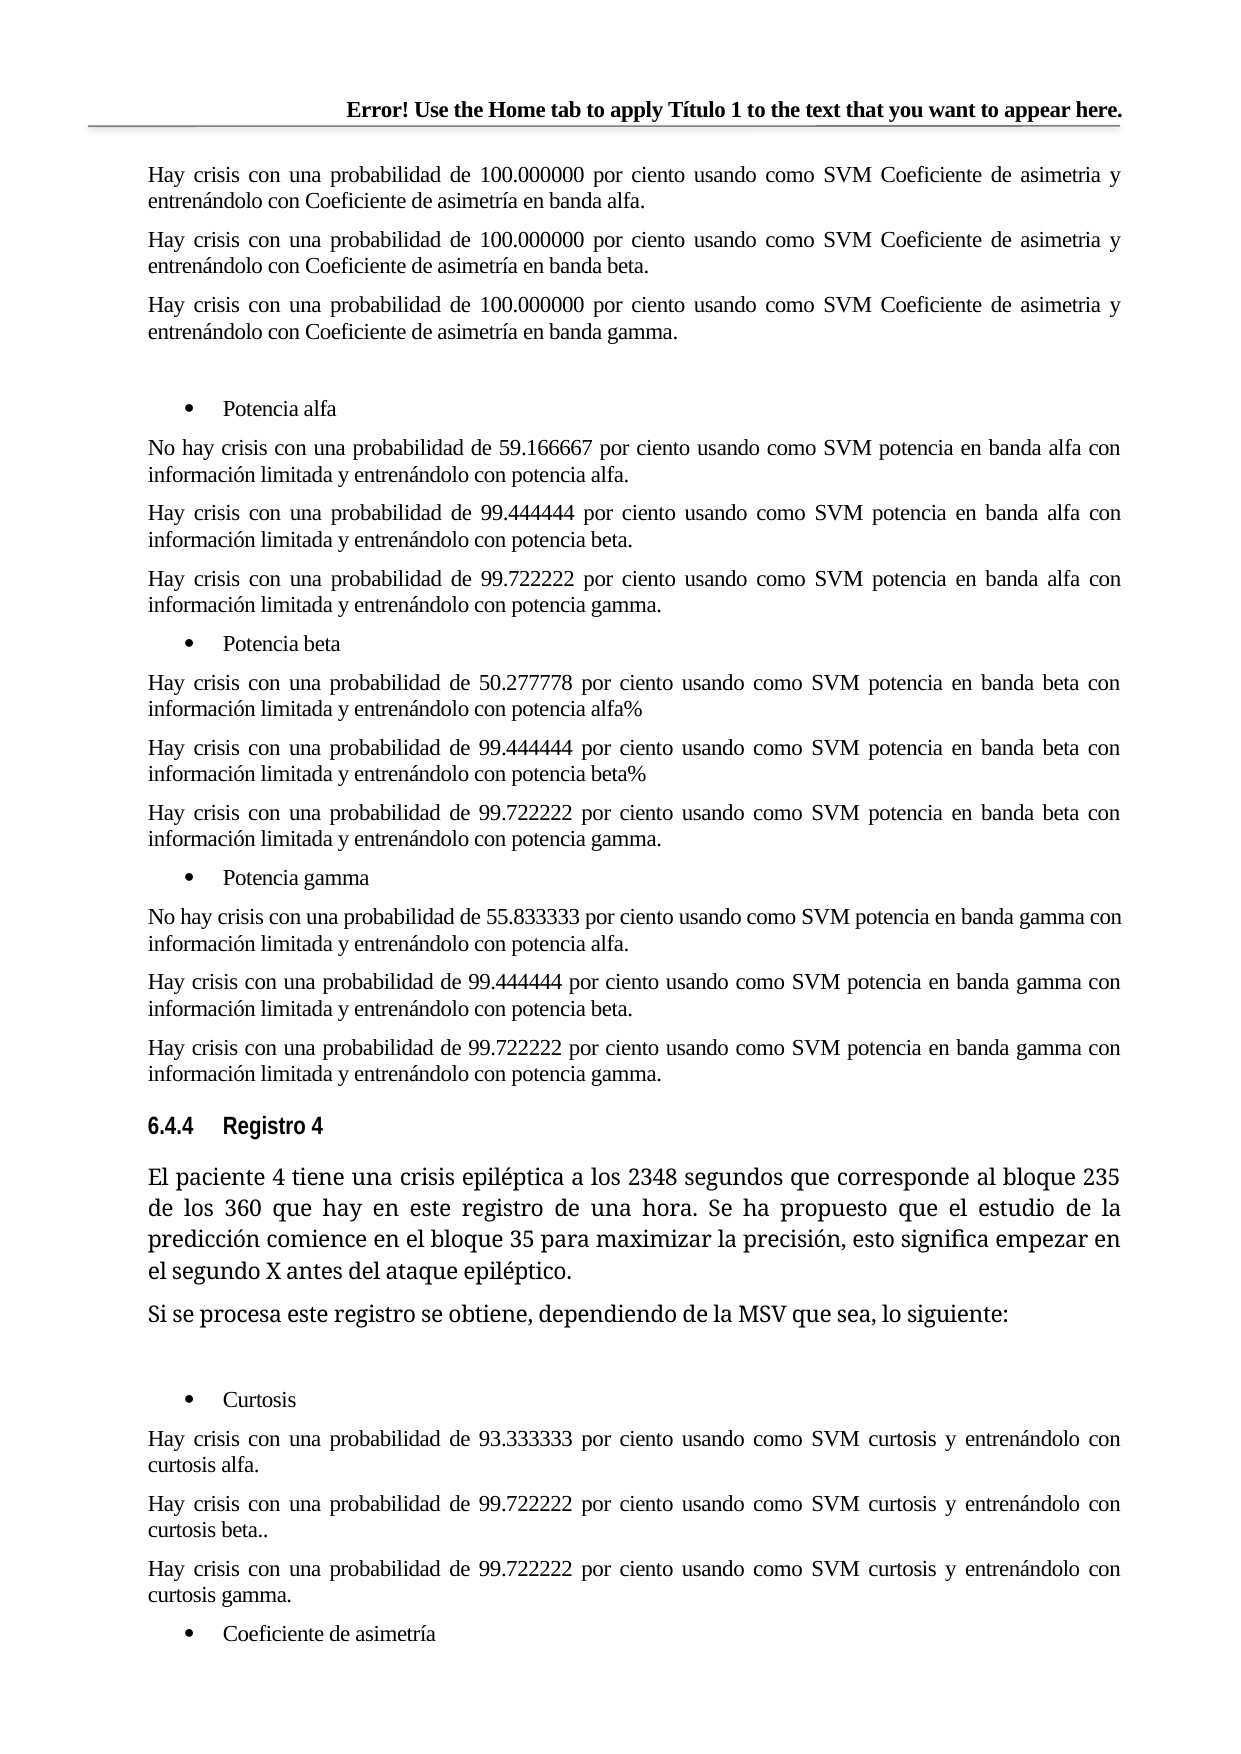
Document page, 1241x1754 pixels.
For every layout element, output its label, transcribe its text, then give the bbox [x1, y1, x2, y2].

list Coeficiente de asimetría [185, 1620, 1122, 1647]
text Hay crisis con una probabilidad de 99.722222 por ciento usando como SVM potencia en banda alfa con información limitada y entrenándolo con potencia gamma. [148, 565, 1122, 617]
text Si se procesa este registro se obtiene, dependiendo de la MSV que sea, lo siguiente: [148, 1298, 1122, 1329]
text Hay crisis con una probabilidad de 100.000000 por ciento usando como SVM Coeficiente de asimetria y entrenándolo con Coeficiente de asimetría en banda gamma. [148, 291, 1122, 344]
text El paciente 4 tiene una crisis epiléptica a los 2348 segundos que corresponde al bloque 235 de los 360 que hay en este registro de una hora. Se ha propuesto que el estudio de la predicción comience en el bloque 35 para maximizar la precisión, esto significa empezar en el segundo X antes del ataque epiléptico. [148, 1161, 1122, 1286]
list Curtosis [185, 1386, 1122, 1412]
list Potencia alfa [185, 395, 1122, 422]
text Hay crisis con una probabilidad de 99.444444 por ciento usando como SVM potencia en banda alfa con información limitada y entrenándolo con potencia beta. [148, 499, 1122, 552]
text Hay crisis con una probabilidad de 99.722222 por ciento usando como SVM potencia en banda gamma con información limitada y entrenándolo con potencia gamma. [148, 1034, 1122, 1086]
list Potencia beta [185, 630, 1122, 656]
text Hay crisis con una probabilidad de 100.000000 por ciento usando como SVM Coeficiente de asimetria y entrenándolo con Coeficiente de asimetría en banda beta. [148, 226, 1122, 279]
text Hay crisis con una probabilidad de 99.722222 por ciento usando como SVM curtosis y entrenándolo con curtosis beta.. [148, 1490, 1122, 1543]
text Hay crisis con una probabilidad de 99.722222 por ciento usando como SVM curtosis y entrenándolo con curtosis gamma. [148, 1555, 1122, 1608]
subtitle Registro 4 [148, 1111, 1122, 1140]
text Hay crisis con una probabilidad de 50.277778 por ciento usando como SVM potencia en banda beta con información limitada y entrenándolo con potencia alfa% [148, 669, 1122, 721]
text No hay crisis con una probabilidad de 55.833333 por ciento usando como SVM potencia en banda gamma con información limitada y entrenándolo con potencia alfa. [148, 903, 1122, 956]
text Hay crisis con una probabilidad de 93.333333 por ciento usando como SVM curtosis y entrenándolo con curtosis alfa. [148, 1425, 1122, 1477]
text No hay crisis con una probabilidad de 59.166667 por ciento usando como SVM potencia en banda alfa con información limitada y entrenándolo con potencia alfa. [148, 434, 1122, 487]
list Potencia gamma [185, 864, 1122, 891]
text Hay crisis con una probabilidad de 100.000000 por ciento usando como SVM Coeficiente de asimetria y entrenándolo con Coeficiente de asimetría en banda alfa. [148, 161, 1122, 214]
text Hay crisis con una probabilidad de 99.444444 por ciento usando como SVM potencia en banda gamma con información limitada y entrenándolo con potencia beta. [148, 968, 1122, 1021]
text Hay crisis con una probabilidad de 99.722222 por ciento usando como SVM potencia en banda beta con información limitada y entrenándolo con potencia gamma. [148, 799, 1122, 852]
text Hay crisis con una probabilidad de 99.444444 por ciento usando como SVM potencia en banda beta con información limitada y entrenándolo con potencia beta% [148, 734, 1122, 787]
